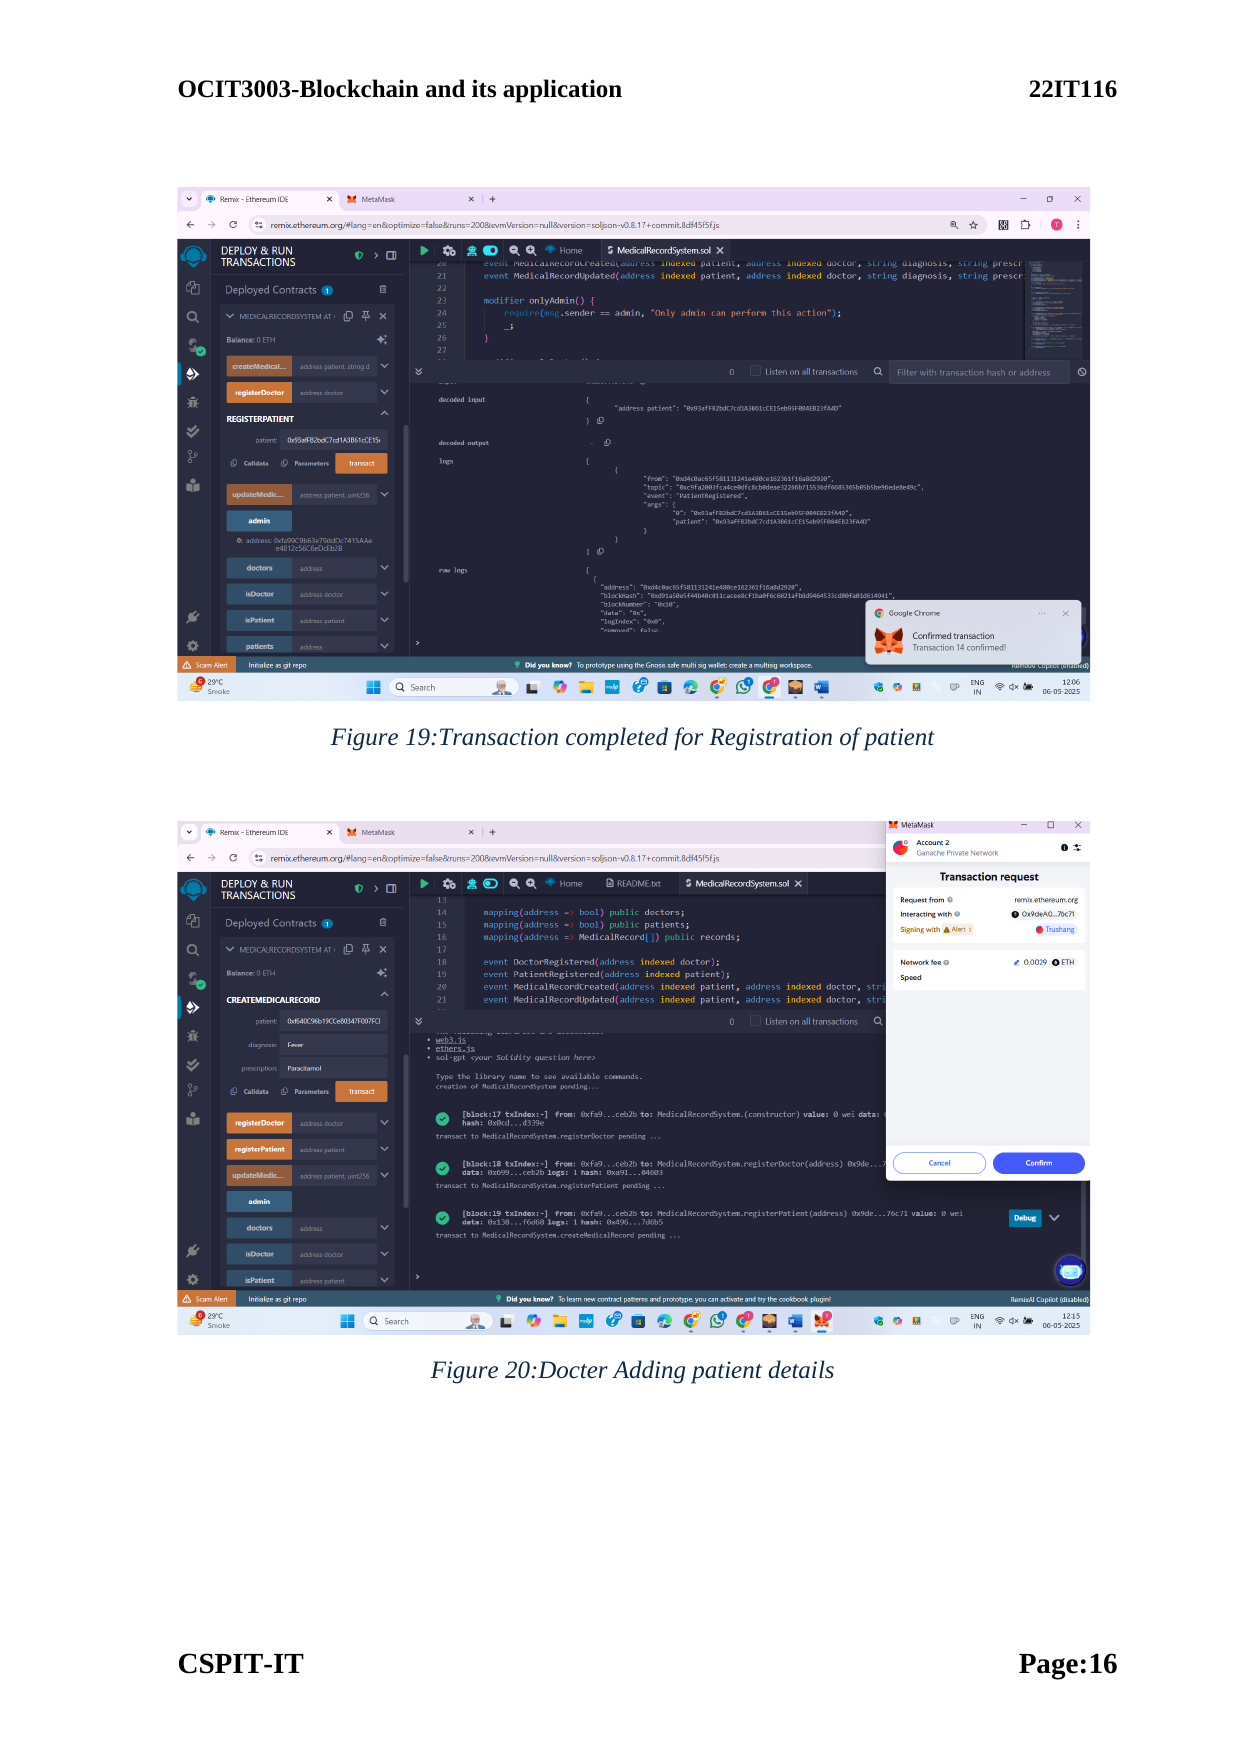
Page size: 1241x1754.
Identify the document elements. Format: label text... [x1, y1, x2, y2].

picture [177, 821, 1091, 1335]
text Figure 19:Transaction completed for Registration of patient [177, 722, 1090, 750]
picture [177, 187, 1091, 701]
text Figure 20:Docter Adding patient details [177, 1355, 1090, 1384]
